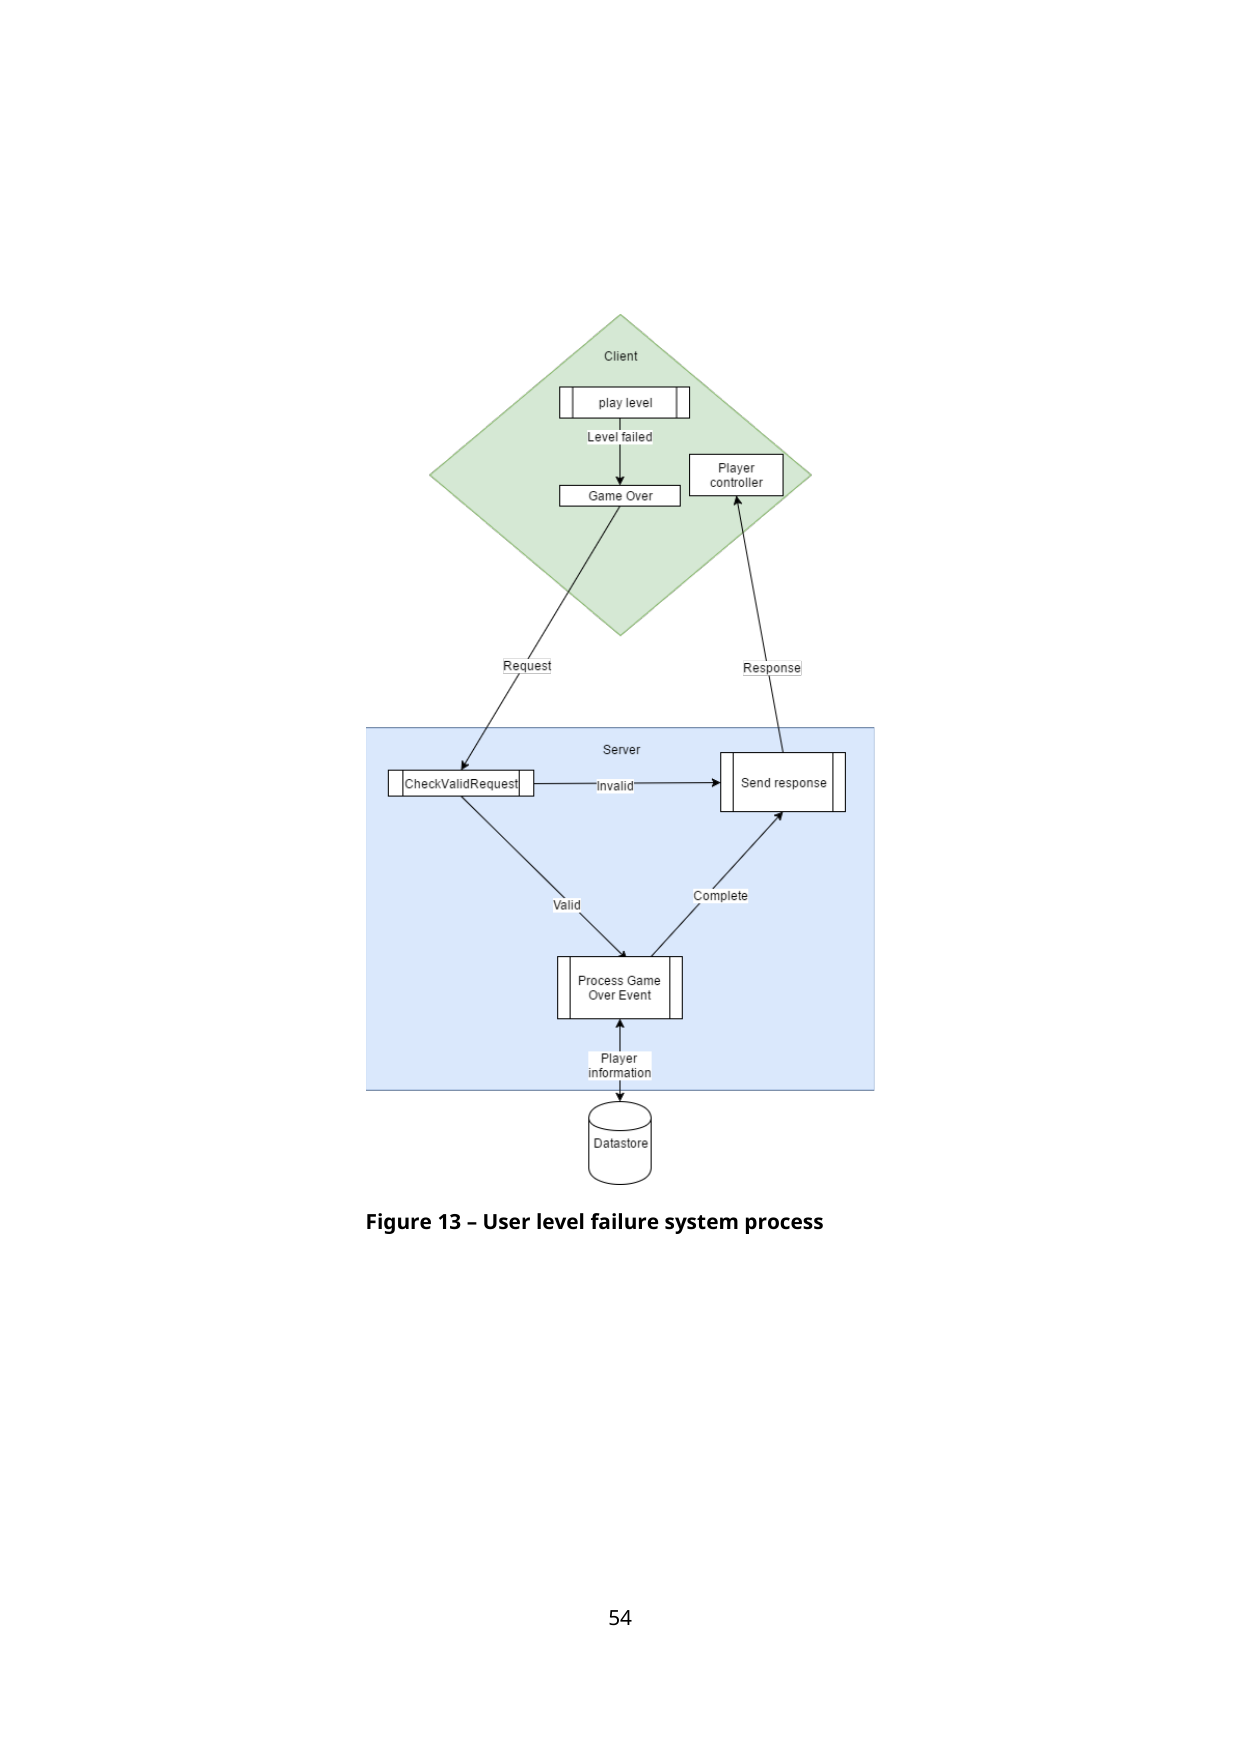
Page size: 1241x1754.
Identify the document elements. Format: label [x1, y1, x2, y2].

picture [366, 314, 875, 1185]
